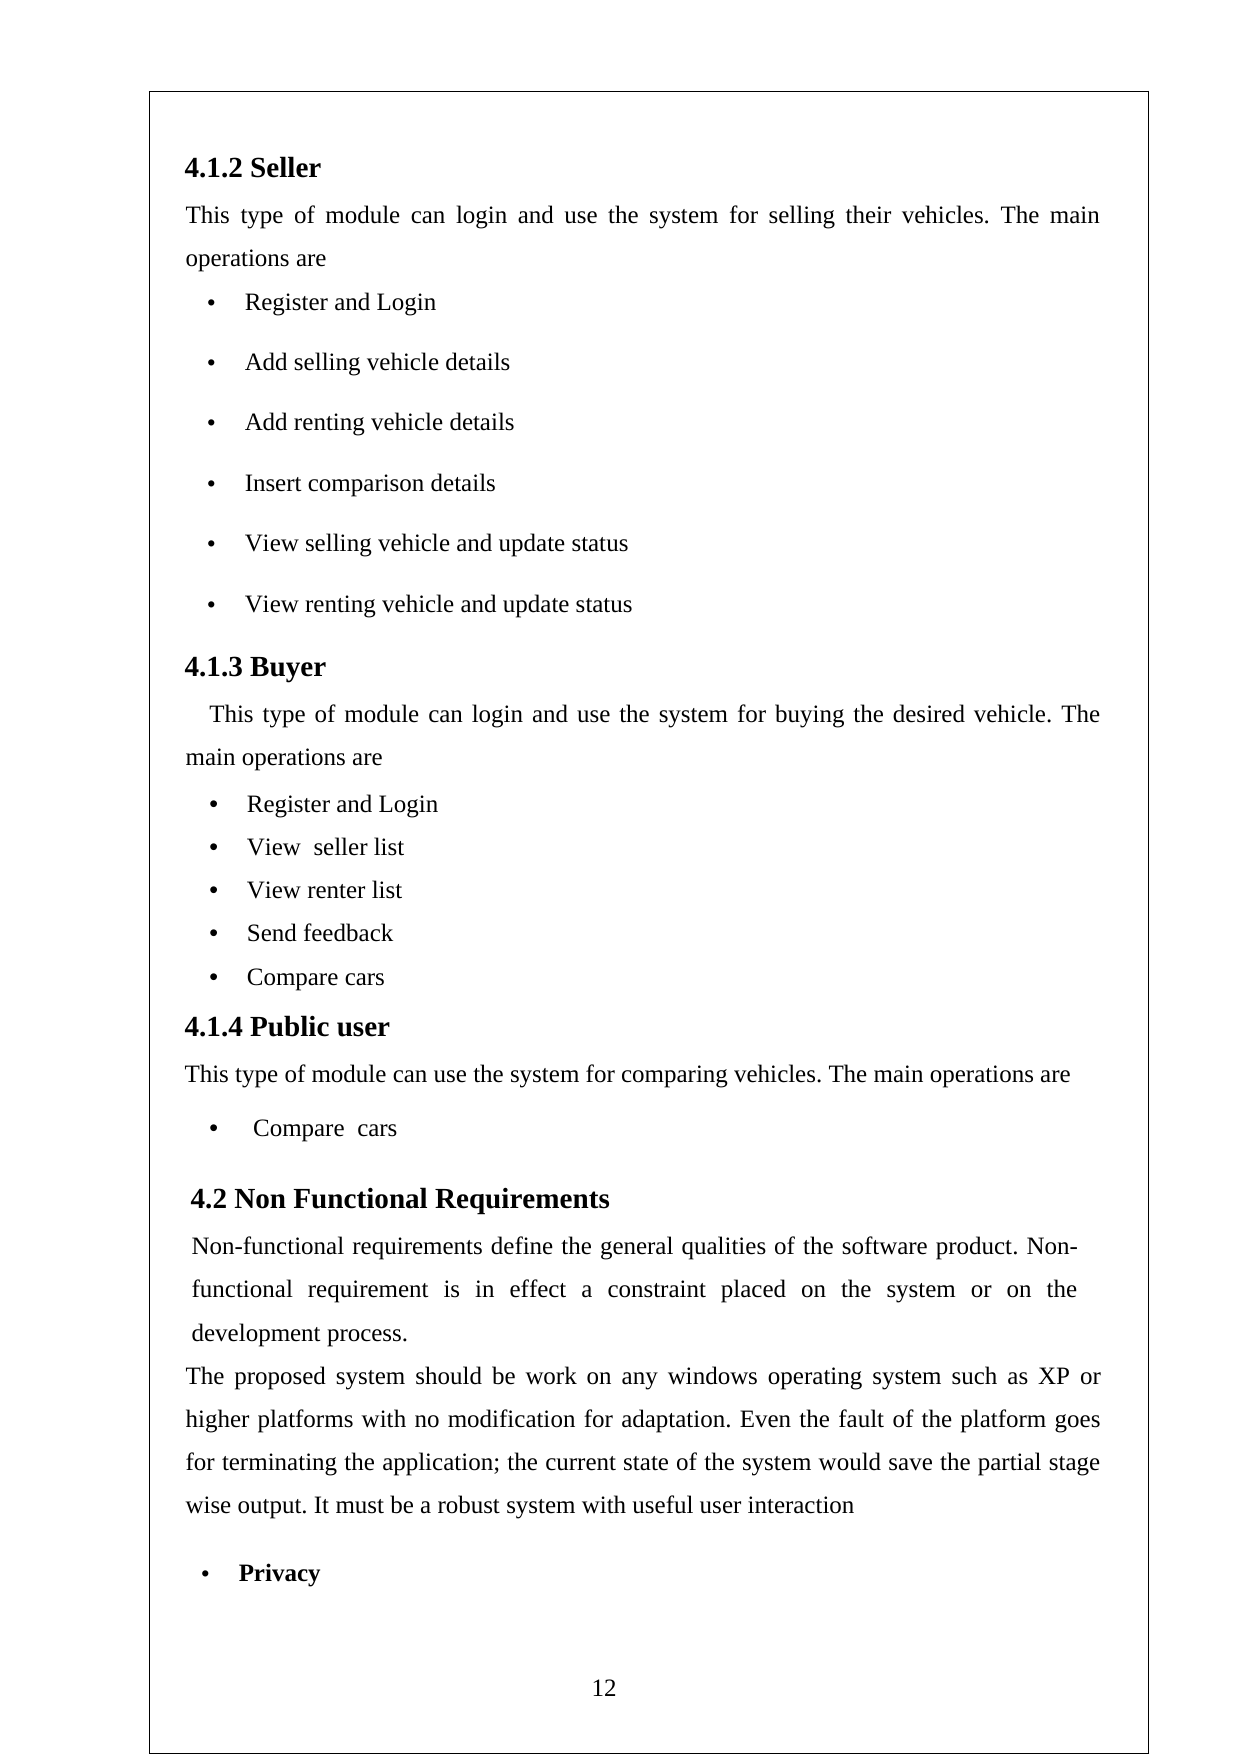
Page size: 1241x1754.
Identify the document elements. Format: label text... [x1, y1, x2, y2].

subtitle 4.2 Non Functional Requirements [190, 1181, 1078, 1215]
list Send feedback [209, 918, 1102, 947]
text The proposed system should be work on any windows operating system such as XP or higher platforms with no modification for adaptation. Even the fault of the platform goes for terminating the application; the current state of the system would save the partial stage wise output. It must be a robust system with useful user interaction [185, 1361, 1102, 1519]
list Compare cars [209, 961, 1102, 990]
subtitle 4.1.3 Buyer [184, 649, 1102, 683]
list Add selling vehicle details [207, 347, 1102, 376]
list Register and Login [209, 788, 1102, 817]
text This type of module can login and use the system for selling their vehicles. The main operations are [185, 200, 1102, 272]
list Add renting vehicle details [207, 407, 1102, 436]
list View seller list [209, 832, 1102, 861]
text This type of module can login and use the system for buying the desired vehicle. The main operations are [185, 699, 1102, 771]
list View renting vehicle and update status [207, 589, 1102, 617]
list Register and Login [207, 287, 1102, 315]
list Insert comparison details [207, 468, 1102, 497]
text This type of module can use the system for comparing vehicles. The main operations are [184, 1059, 1102, 1088]
subtitle 4.1.2 Seller [184, 150, 1102, 183]
list Privacy [201, 1558, 1102, 1587]
subtitle 4.1.4 Public user [184, 1009, 1102, 1042]
list View selling vehicle and update status [207, 528, 1102, 557]
list View renter list [209, 875, 1102, 904]
list Compare cars [209, 1113, 1102, 1142]
text Non-functional requirements define the general qualities of the software product. Non-functional requirement is in effect a constraint placed on the system or on the development process. [191, 1231, 1078, 1346]
